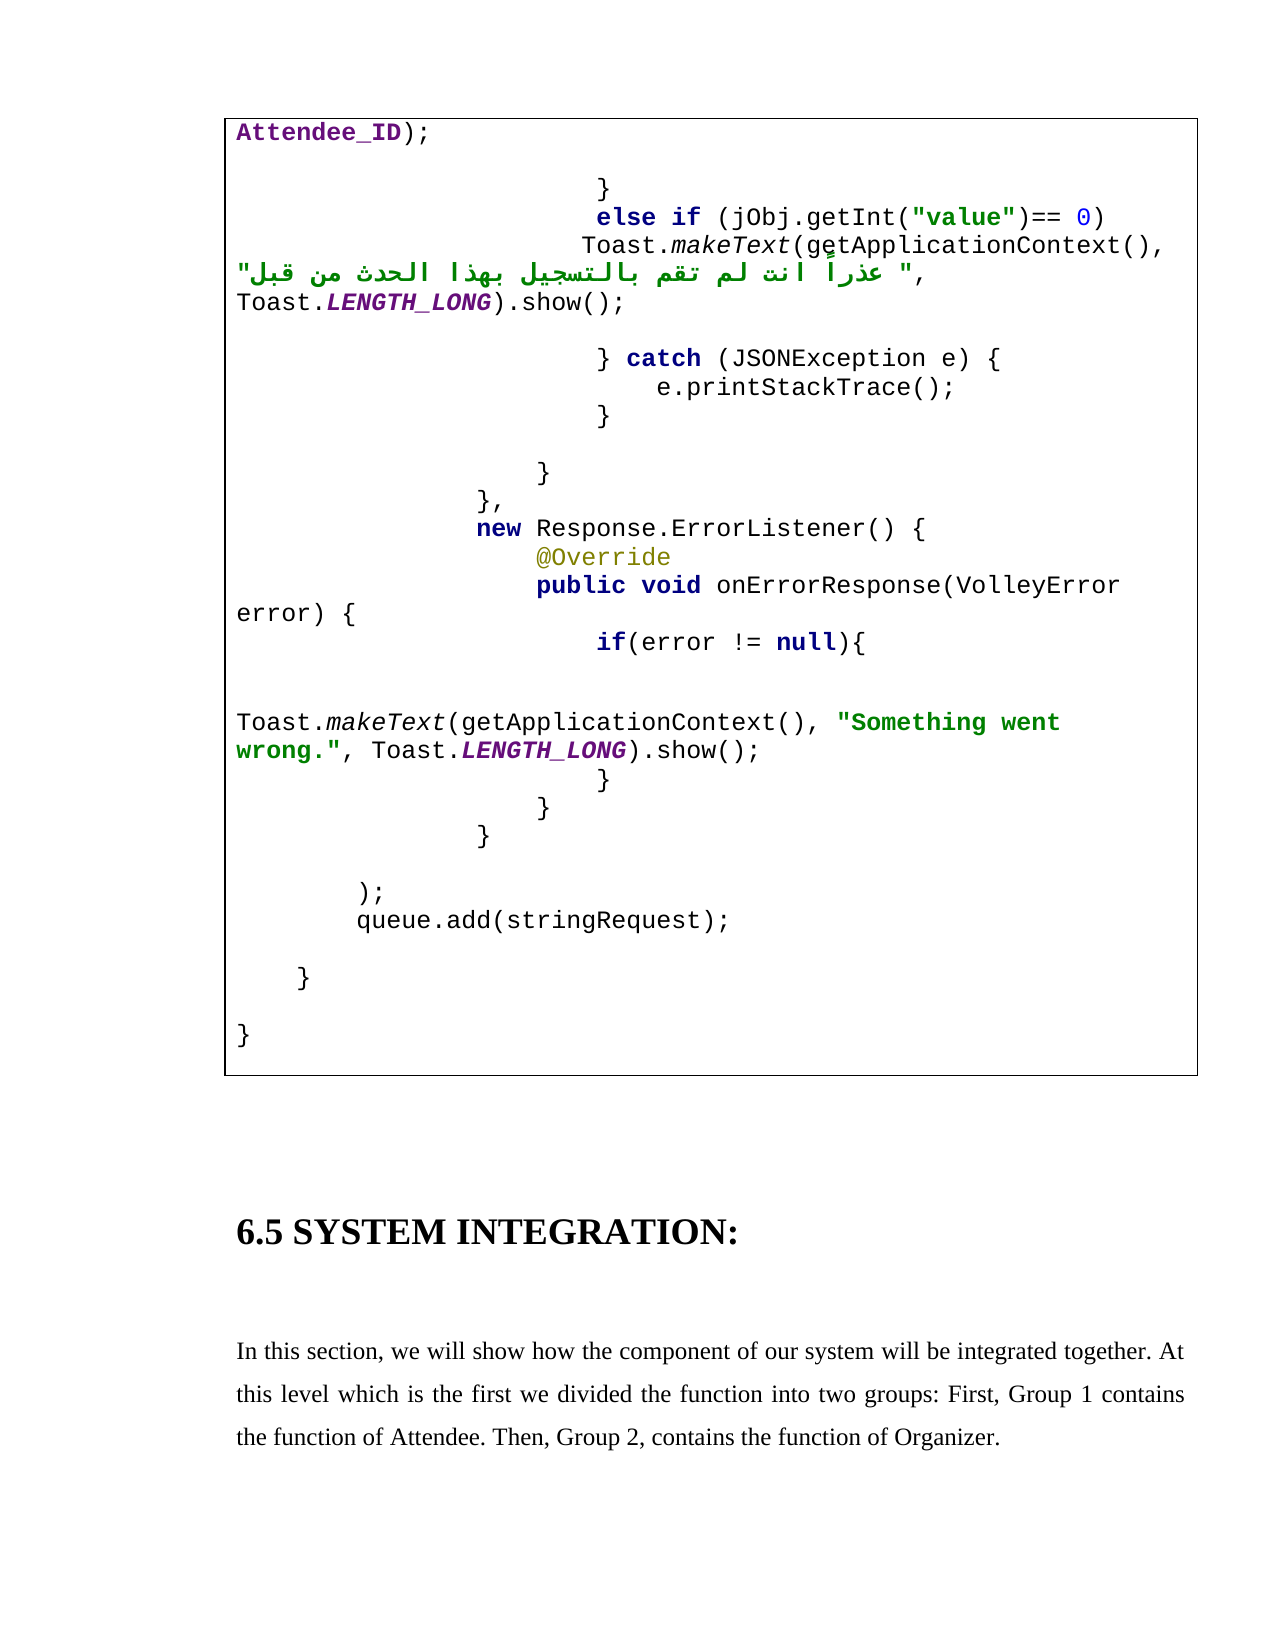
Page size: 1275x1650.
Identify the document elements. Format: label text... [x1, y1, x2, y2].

text In this section, we will show how the component of our system will be integrated together. At this level which is the first we divided the function into two groups: First, Group 1 contains the function of Attendee. Then, Group 2, contains the function of Organizer. [236, 1336, 1186, 1451]
text 6.5 SYSTEM INTEGRATION: [236, 1209, 1186, 1253]
